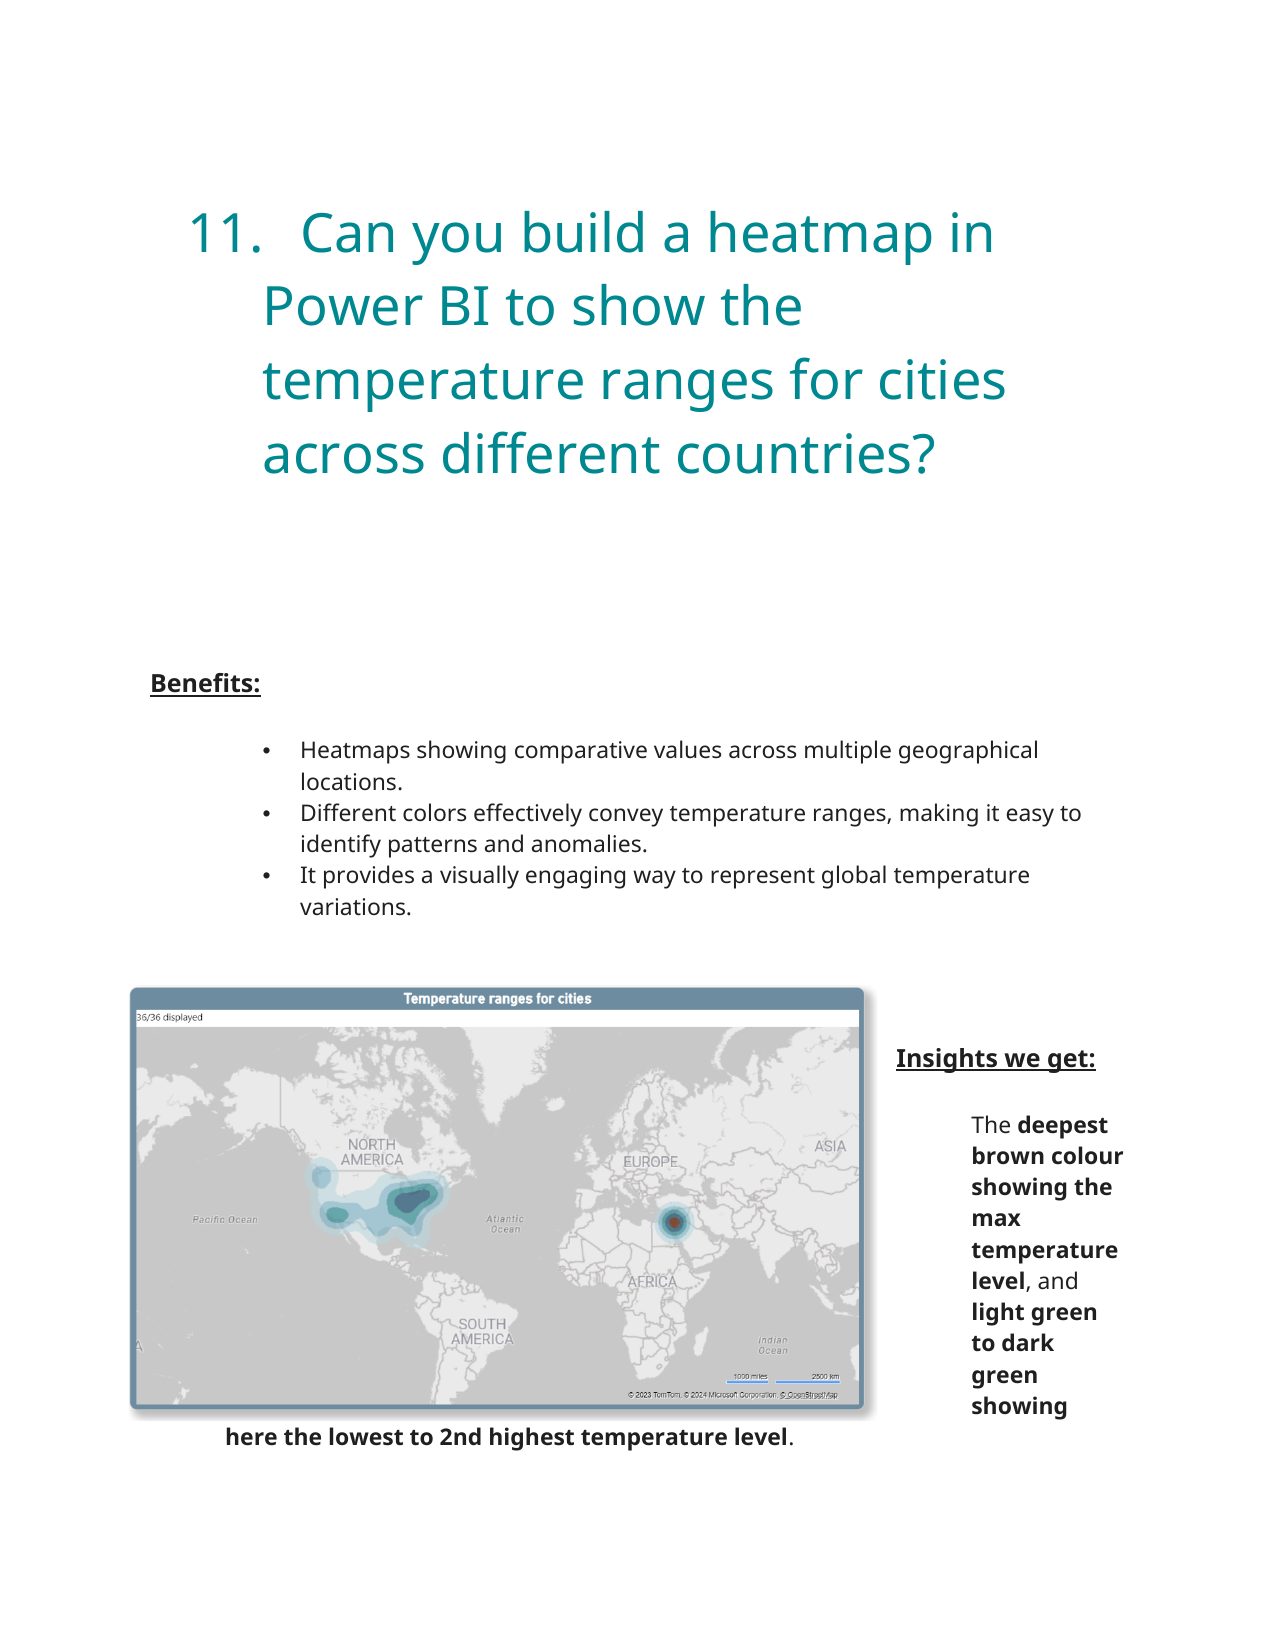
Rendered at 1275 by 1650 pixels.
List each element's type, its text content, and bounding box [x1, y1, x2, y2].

text Insights we get: [877, 1040, 1125, 1074]
list Different colors effectively convey temperature ranges, making it easy to identify patterns and anomalies. [262, 797, 1125, 859]
title Can you build a heatmap in Power BI to show the temperature ranges for cities across different countries? [187, 194, 1125, 489]
text The deepest brown colour showing the max temperature level, and light green to dark green showing here the lowest to 2nd highest temperature level. [225, 1108, 1125, 1452]
text Benefits: [150, 666, 1125, 700]
list Heatmaps showing comparative values across multiple geographical locations. [262, 734, 1125, 797]
picture [127, 985, 877, 1420]
list It provides a visually engaging way to represent global temperature variations. [262, 859, 1125, 922]
